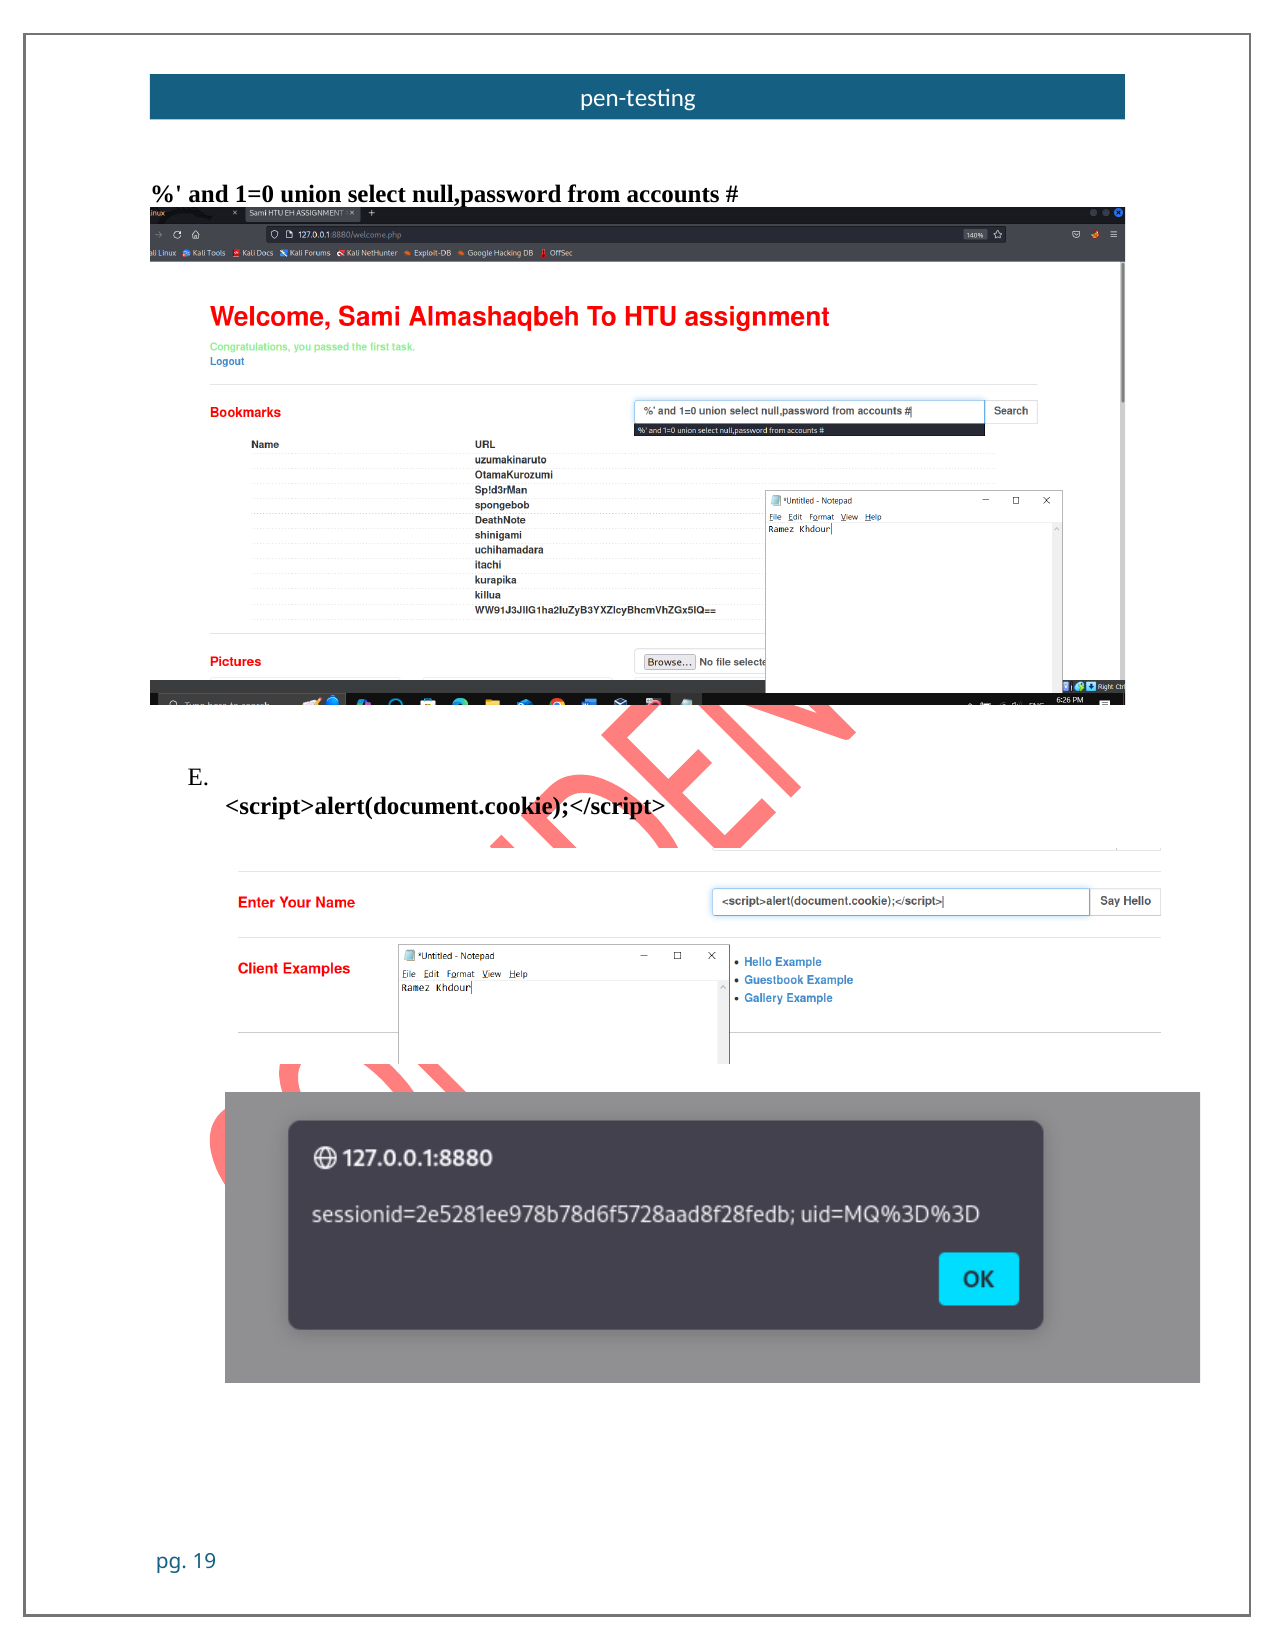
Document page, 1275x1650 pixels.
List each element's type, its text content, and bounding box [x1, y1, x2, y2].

picture [225, 848, 1200, 1064]
list <script>alert(document.cookie);</script> [225, 791, 1125, 820]
picture [150, 207, 1125, 705]
text %' and 1=0 union select null,password from accounts # [150, 179, 1125, 207]
picture [225, 1092, 1200, 1383]
